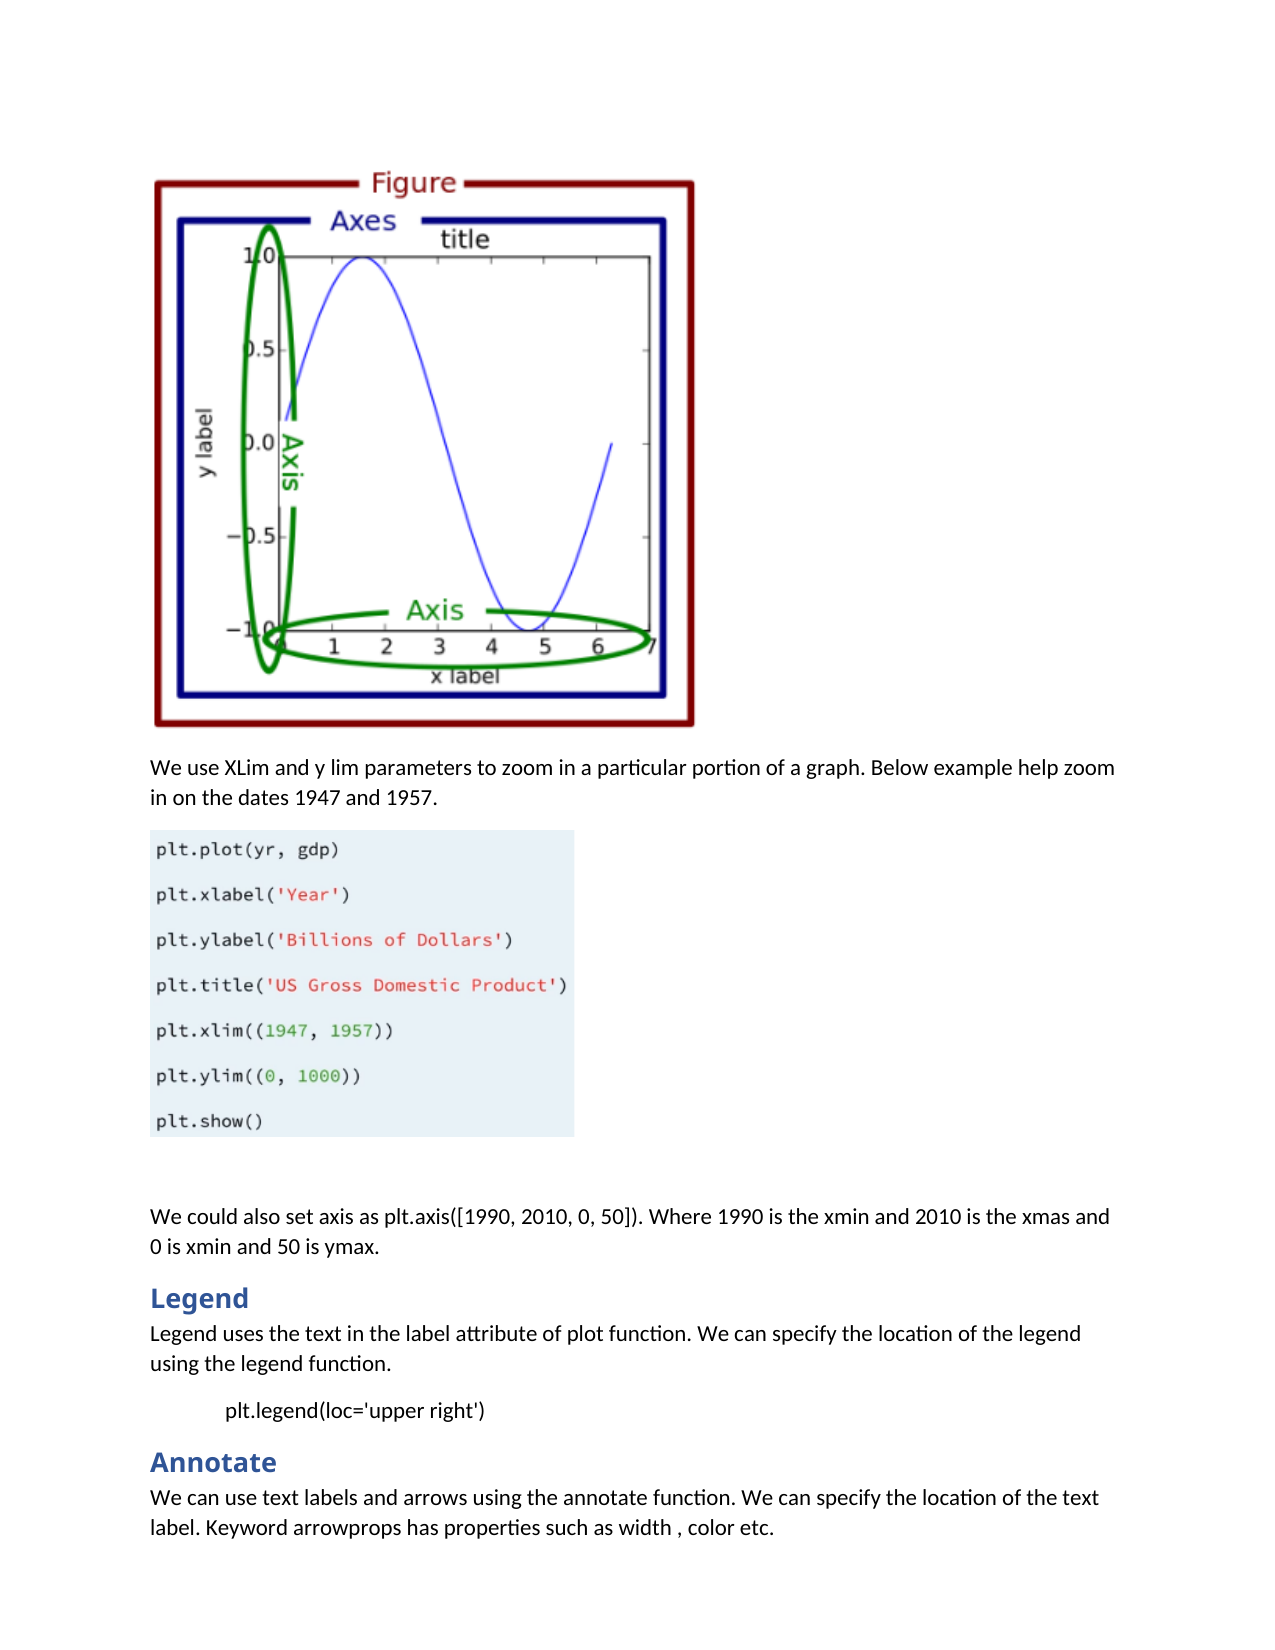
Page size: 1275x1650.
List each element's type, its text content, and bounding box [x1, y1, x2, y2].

subtitle Annotate [150, 1443, 1125, 1480]
text We use XLim and y lim parameters to zoom in a particular portion of a graph. Below example help zoom in on the dates 1947 and 1957. [150, 753, 1125, 811]
picture [150, 150, 707, 735]
text plt.legend(loc='upper right') [150, 1396, 1125, 1424]
picture [150, 830, 575, 1137]
text Legend uses the text in the label attribute of plot function. We can specify the location of the legend using the legend function. [150, 1319, 1125, 1377]
text We can use text labels and arrows using the annotate function. We can specify the location of the text label. Keyword arrowprops has properties such as width , color etc. [150, 1483, 1125, 1541]
subtitle Legend [150, 1279, 1125, 1316]
text We could also set axis as plt.axis([1990, 2010, 0, 50]). Where 1990 is the xmin and 2010 is the xmas and 0 is xmin and 50 is ymax. [150, 1202, 1125, 1261]
